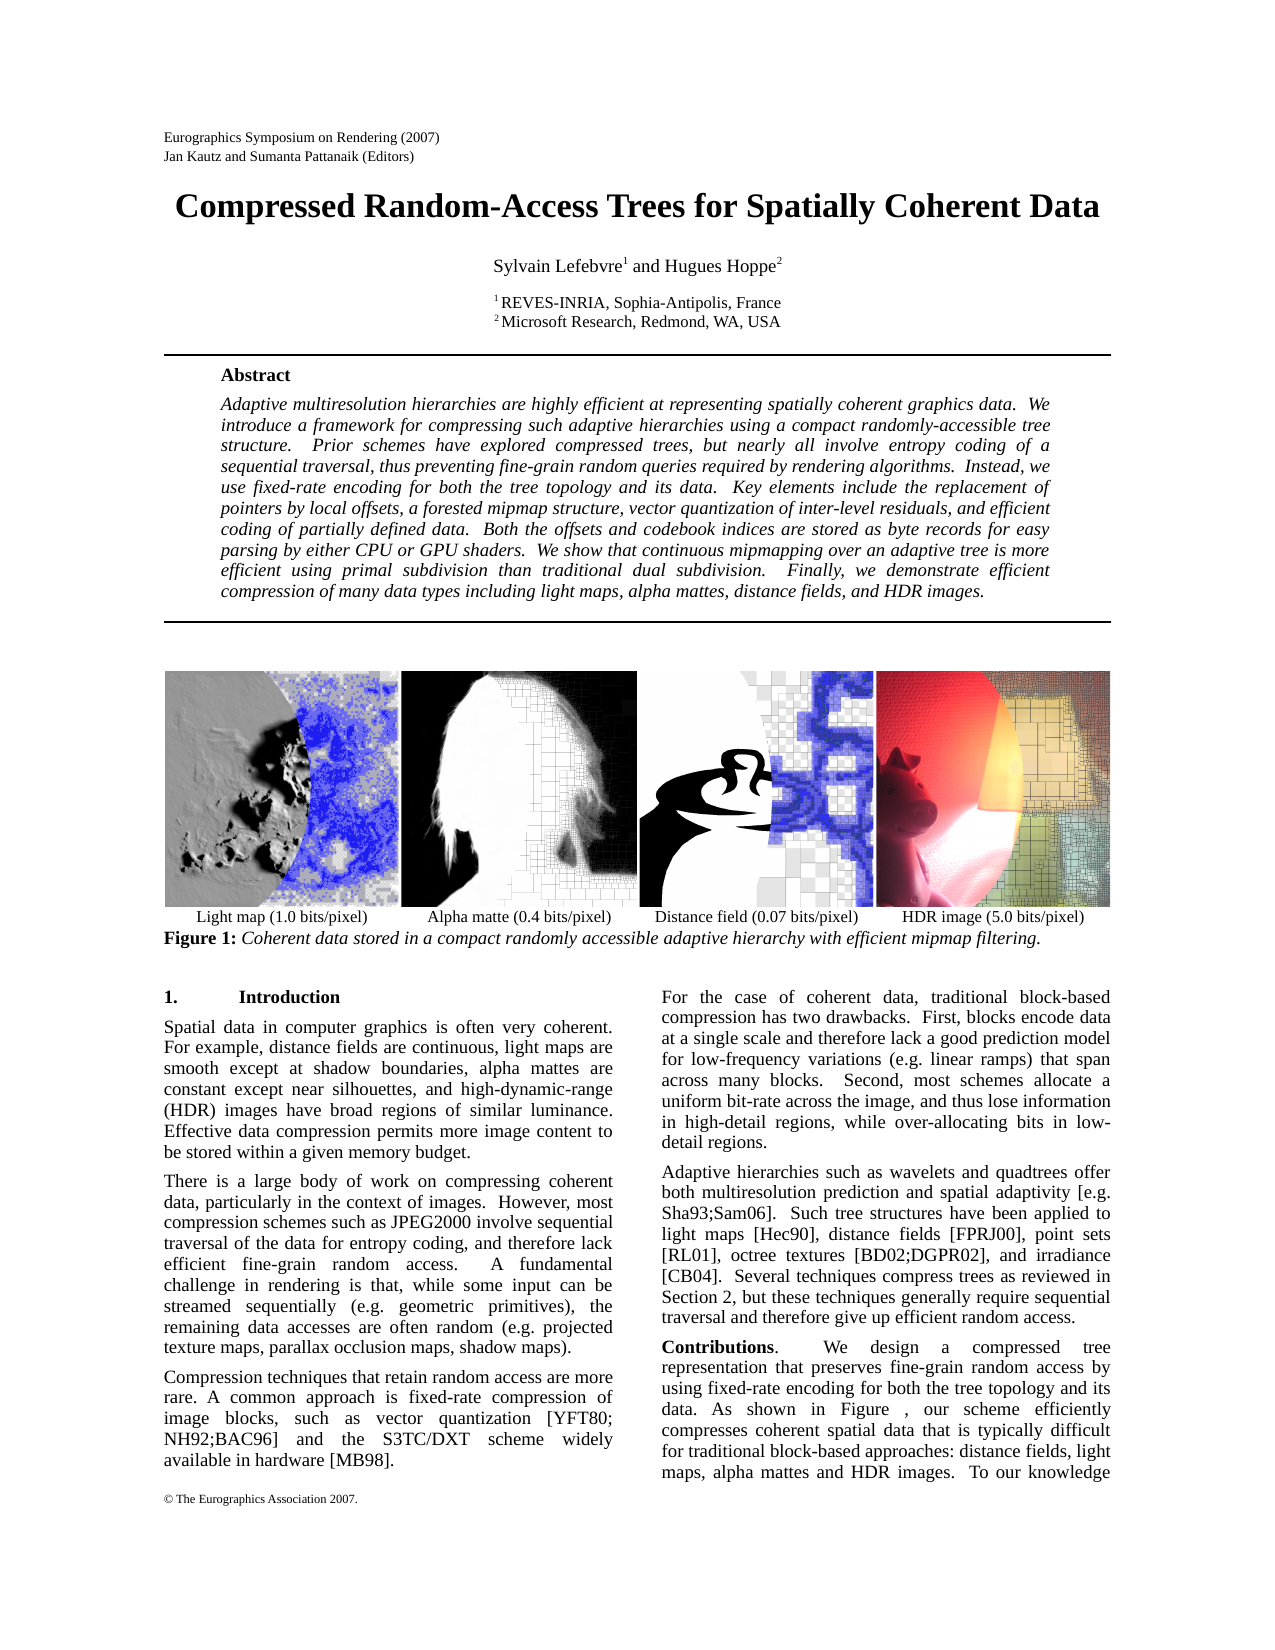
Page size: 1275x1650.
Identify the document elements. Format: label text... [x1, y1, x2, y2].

table_cell Light map (1.0 bits/pixel) [164, 907, 400, 926]
table_cell 1 REVES-INRIA, Sophia-Antipolis, France 2 Microsoft Research, , , USA [290, 278, 985, 331]
text For the case of coherent data, traditional block-based compression has two drawbacks. First, blocks encode data at a single scale and therefore lack a good prediction model for low-frequency variations (e.g. linear ramps) that span across many blocks. Second, most schemes allocate a uniform bit-rate across the image, and thus lose information in high-detail regions, while over-allocating bits in low-detail regions. [661, 986, 1111, 1153]
table_cell Alpha matte (0.4 bits/pixel) [400, 907, 638, 926]
title Compressed Random-Access Trees for Spatially Coherent Data [163, 186, 1111, 225]
picture [165, 671, 399, 907]
table_header [875, 663, 1111, 907]
table_header [164, 663, 400, 907]
table_header [400, 663, 638, 907]
text Adaptive hierarchies such as wavelets and quadtrees offer both multiresolution prediction and spatial adaptivity [e.g. Sha93;Sam06]. Such tree structures have been applied to light maps [Hec90], distance fields [FPRJ00], point sets [RL01], octree textures [BD02;DGPR02], and irradiance [CB04]. Several techniques compress trees as reviewed in Section 2, but these techniques generally require sequential traversal and therefore give up efficient random access. [661, 1161, 1111, 1328]
subtitle Introduction [163, 986, 613, 1008]
text Compression techniques that retain random access are more rare. A common approach is fixed-rate compression of image blocks, such as vector quantization [YFT80; NH92;BAC96] and the S3TC/DXT scheme widely available in hardware [MB98]. [163, 1366, 613, 1471]
picture [639, 671, 874, 907]
picture [401, 671, 637, 907]
text There is a large body of work on compressing coherent data, particularly in the context of images. However, most compression schemes such as JPEG2000 involve sequential traversal of the data for entropy coding, and therefore lack efficient fine-grain random access. A fundamental challenge in rendering is that, while some input can be streamed sequentially (e.g. geometric primitives), the remaining data accesses are often random (e.g. projected texture maps, parallax occlusion maps, shadow maps). [163, 1171, 613, 1358]
text Abstract [221, 364, 1051, 385]
picture [876, 671, 1111, 907]
text Adaptive multiresolution hierarchies are highly efficient at representing spatially coherent graphics data. We introduce a framework for compressing such adaptive hierarchies using a compact randomly-accessible tree structure. Prior schemes have explored compressed trees, but nearly all involve entropy coding of a sequential traversal, thus preventing fine-grain random queries required by rendering algorithms. Instead, we use fixed-rate encoding for both the tree topology and its data. Key elements include the replacement of pointers by local offsets, a forested mipmap structure, vector quantization of inter-level residuals, and efficient coding of partially defined data. Both the offsets and codebook indices are stored as byte records for easy parsing by either CPU or GPU shaders. We show that continuous mipmapping over an adaptive tree is more efficient using primal subdivision than traditional dual subdivision. Finally, we demonstrate efficient compression of many data types including light maps, alpha mattes, distance fields, and HDR images. [221, 393, 1051, 602]
text Spatial data in computer graphics is often very coherent. For example, distance fields are continuous, light maps are smooth except at shadow boundaries, alpha mattes are constant except near silhouettes, and high-dynamic-range (HDR) images have broad regions of similar luminance. Effective data compression permits more image content to be stored within a given memory budget. [163, 1016, 613, 1162]
table_cell Distance field (0.07 bits/pixel) [638, 907, 875, 926]
table_header Sylvain Lefebvre1 and 2 [290, 238, 985, 278]
table_header [638, 663, 875, 907]
table_cell HDR image (5.0 bits/pixel) [875, 907, 1111, 926]
text Figure 1: Coherent data stored in a compact randomly accessible adaptive hierarchy with efficient mipmap filtering. [163, 928, 1111, 949]
